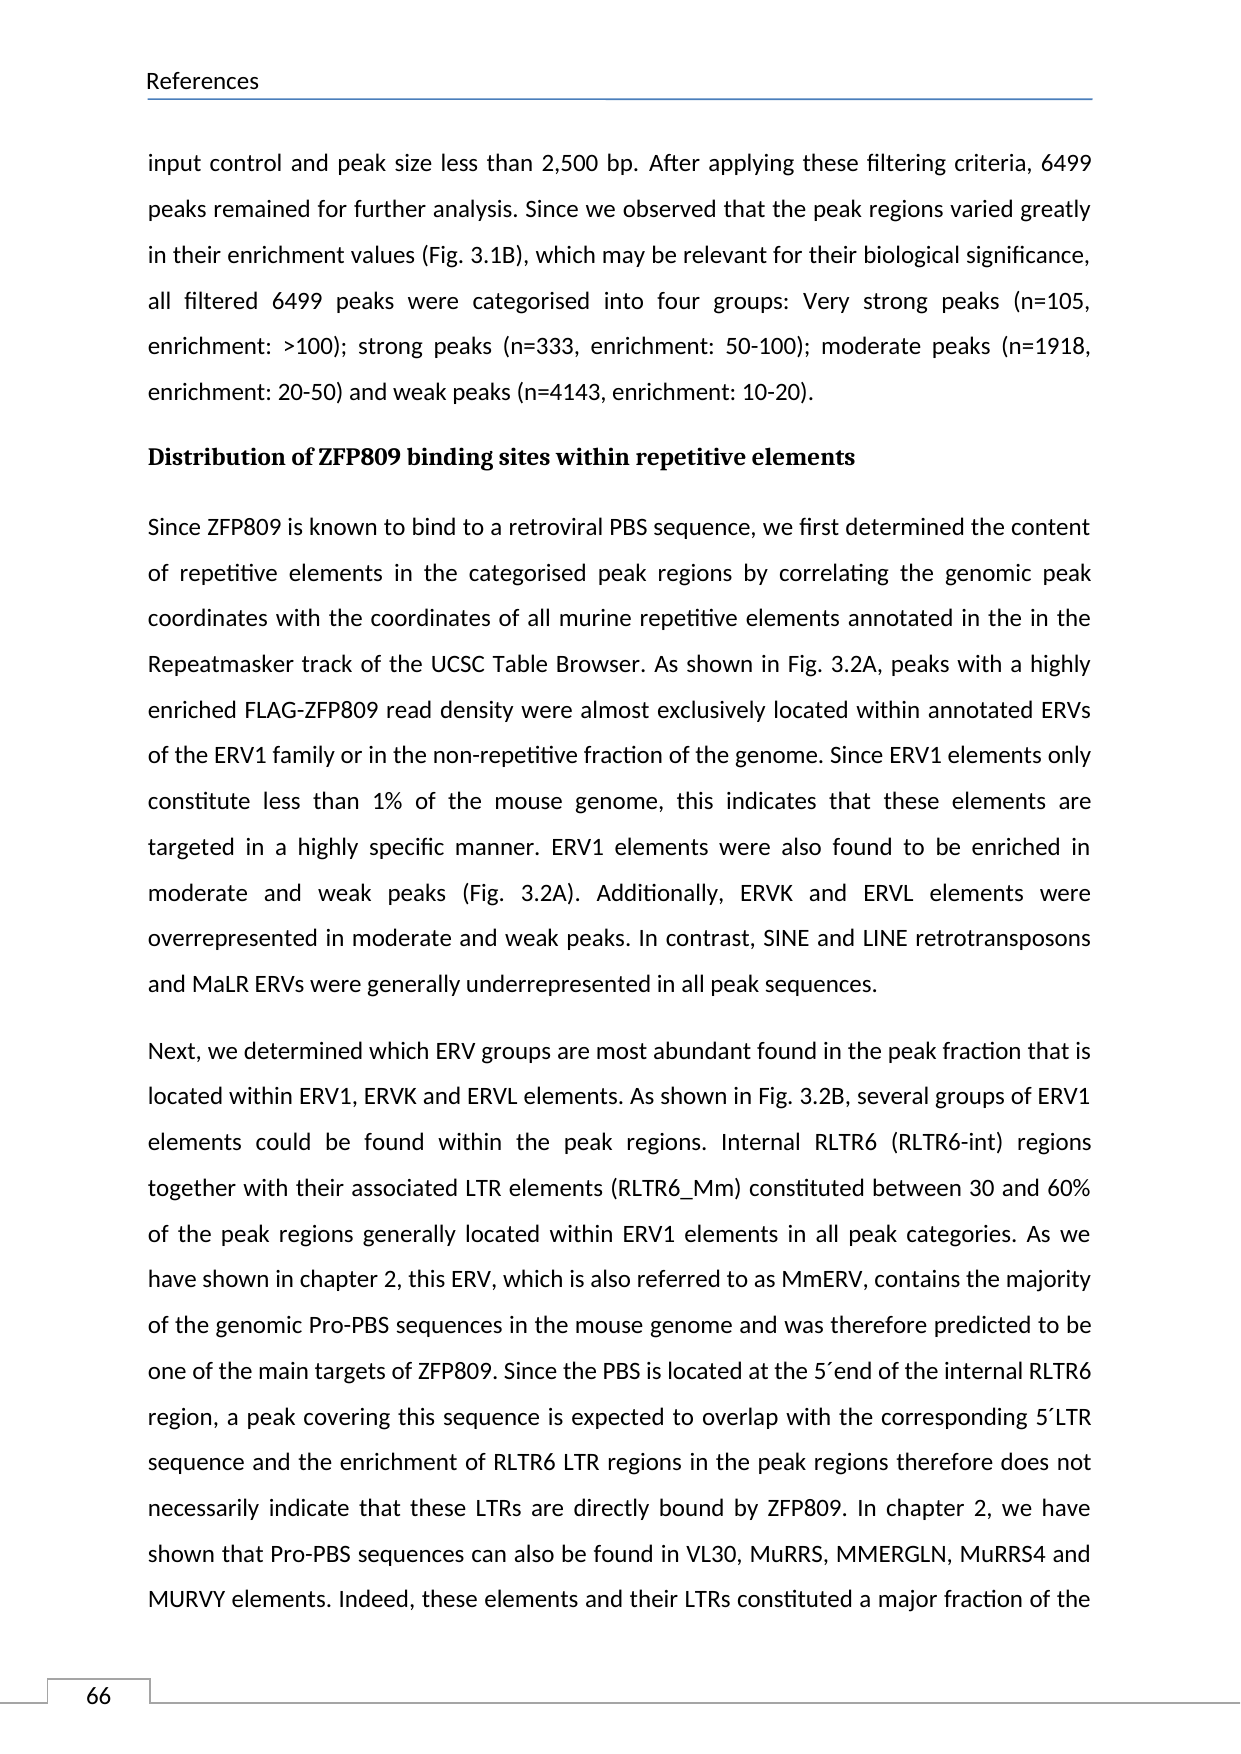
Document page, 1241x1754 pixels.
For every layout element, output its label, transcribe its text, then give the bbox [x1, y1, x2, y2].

subtitle Distribution of ZFP809 binding sites within repetitive elements [148, 443, 1093, 472]
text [148, 1035, 1093, 1614]
text Since ZFP809 is known to bind to a retroviral PBS sequence, we first determined the content of repetitive elements in the categorised peak regions by correlating the genomic peak coordinates with the coordinates of all murine repetitive elements annotated in the in the Repeatmasker track of the UCSC Table Browser. As shown in Fig. 3.2A, peaks with a highly enriched FLAG-ZFP809 read density were almost exclusively located within annotated ERVs of the ERV1 family or in the non-repetitive fraction of the genome. Since ERV1 elements only constitute less than 1% of the mouse genome, this indicates that these elements are targeted in a highly specific manner. ERV1 elements were also found to be enriched in moderate and weak peaks (Fig. 3.2A). Additionally, ERVK and ERVL elements were overrepresented in moderate and weak peaks. In contrast, SINE and LINE retrotransposons and MaLR ERVs were generally underrepresented in all peak sequences. [148, 511, 1093, 999]
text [148, 148, 1093, 407]
